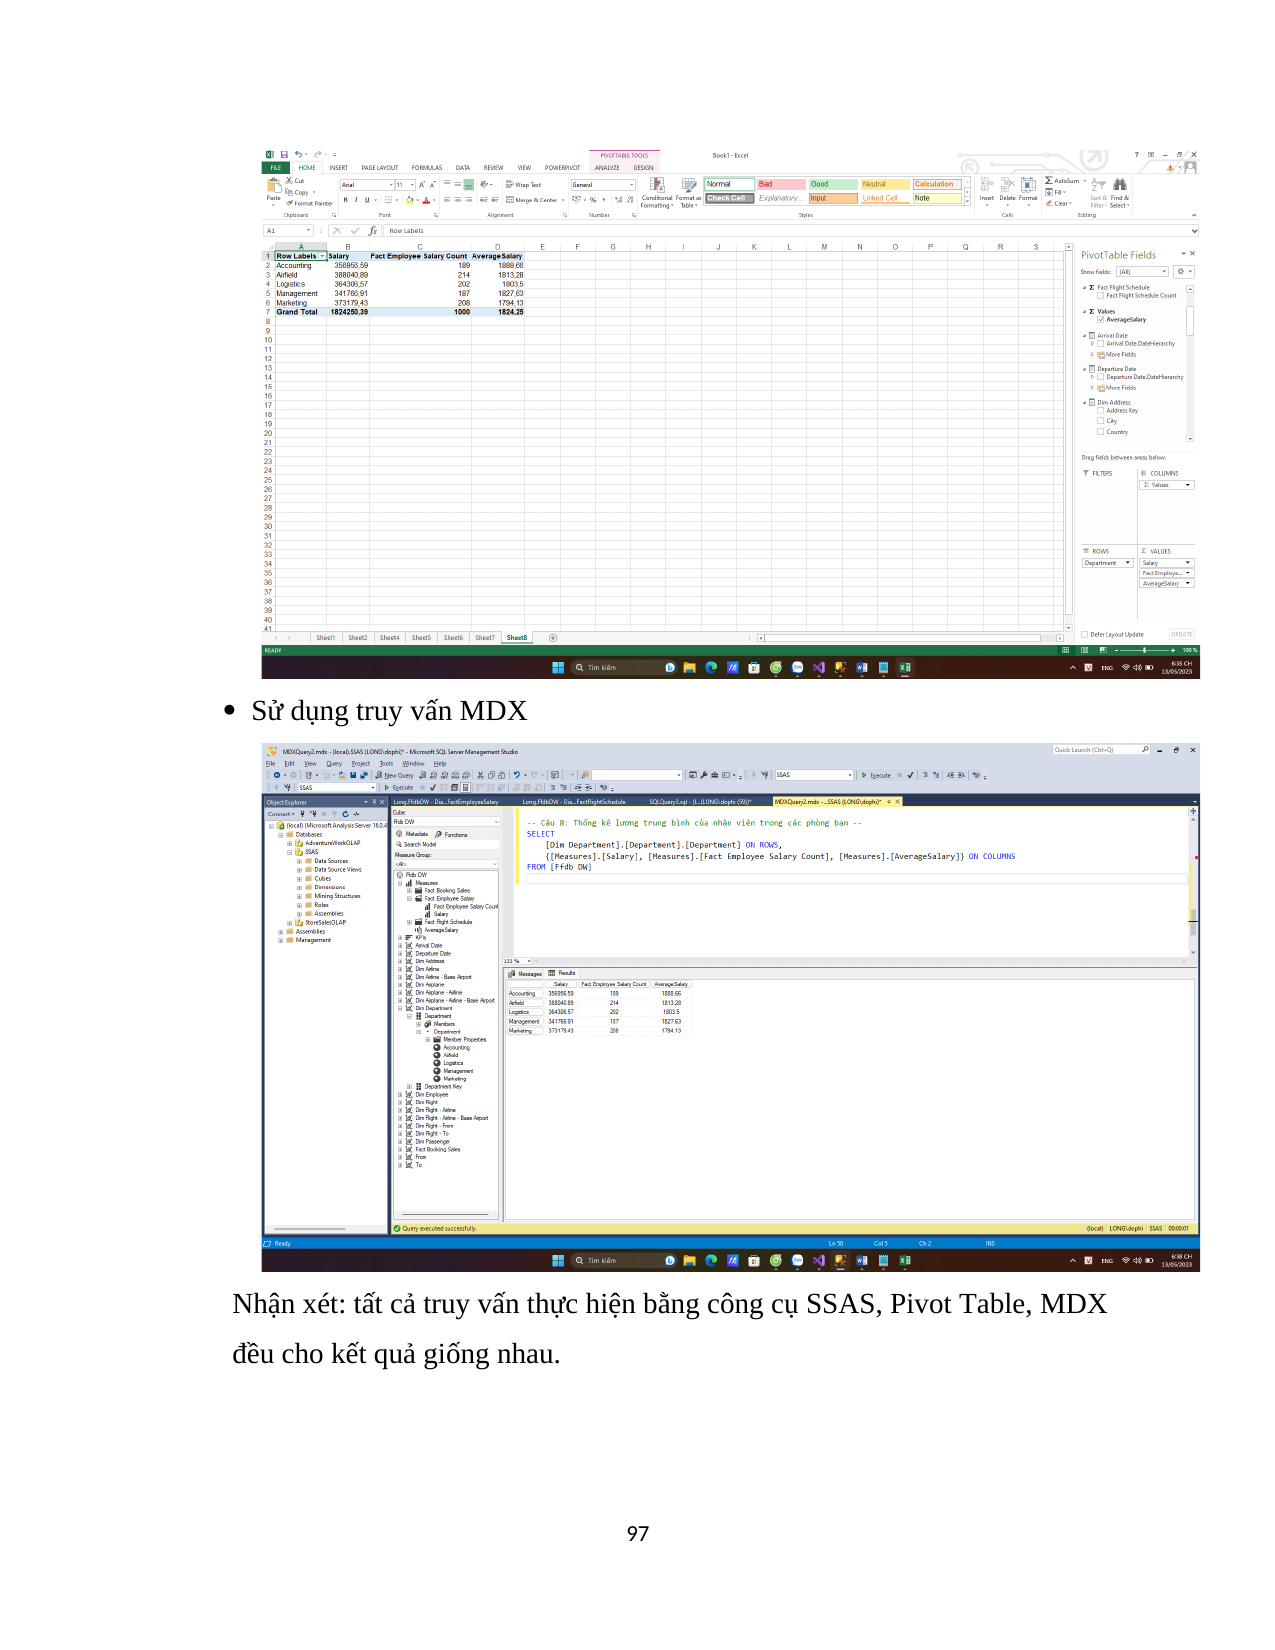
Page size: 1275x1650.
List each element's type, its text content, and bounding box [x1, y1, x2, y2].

picture [261, 150, 1201, 679]
text Nhận xét: tất cả truy vấn thực hiện bằng công cụ SSAS, Pivot Table, MDX đều cho kết quả giống nhau. [150, 1286, 1125, 1370]
picture [261, 743, 1201, 1272]
list Sử dụng truy vấn MDX [224, 693, 1125, 726]
